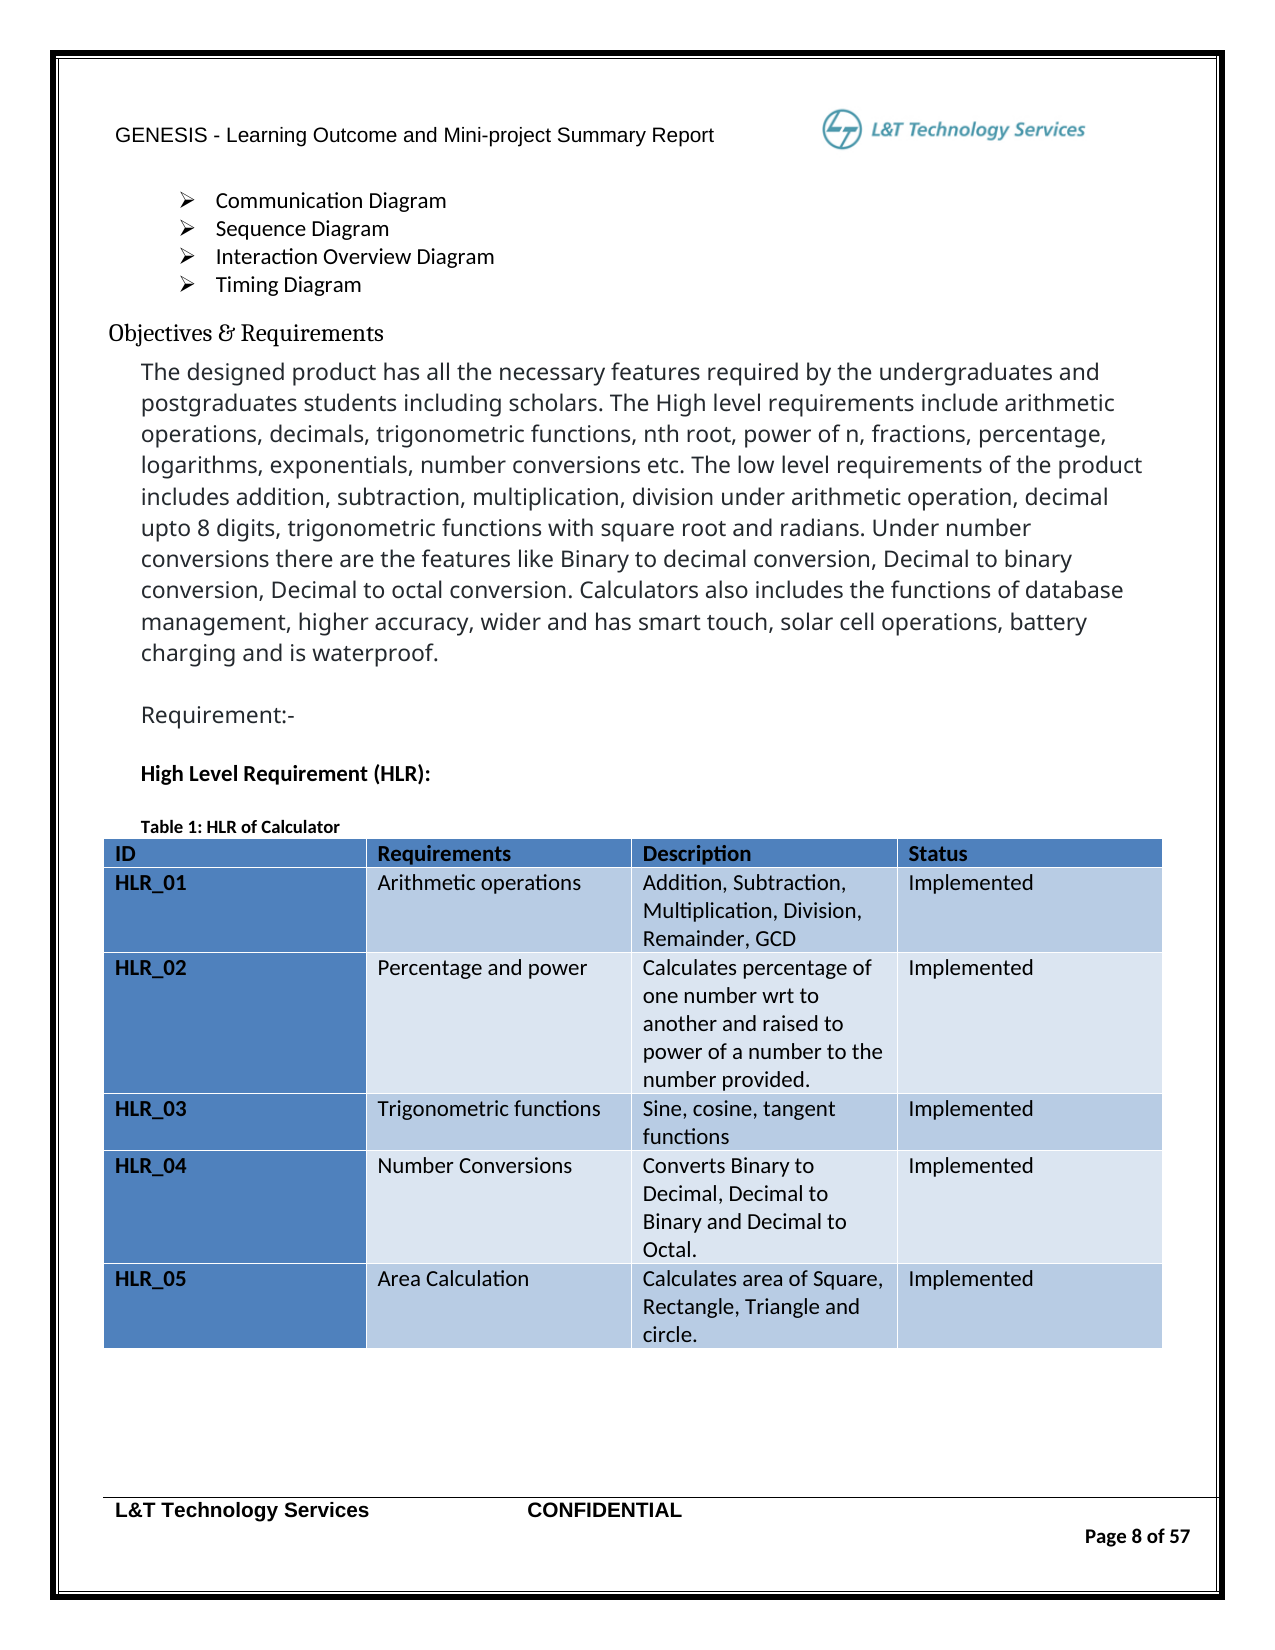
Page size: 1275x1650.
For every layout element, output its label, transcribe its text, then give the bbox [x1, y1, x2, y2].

table_cell HLR_04 [104, 1151, 366, 1263]
table_cell Implemented [898, 1094, 1162, 1150]
table_cell Trigonometric functions [367, 1094, 631, 1150]
table_header Description [632, 839, 897, 867]
table_cell Number Conversions [367, 1151, 631, 1263]
table_header Requirements [367, 839, 631, 867]
table_cell Calculates percentage of one number wrt to another and raised to power of a number to the number provided. [632, 953, 897, 1093]
table_cell Addition, Subtraction, Multiplication, Division, Remainder, GCD [632, 868, 897, 952]
table_cell Percentage and power [367, 953, 631, 1093]
text High Level Requirement (HLR): [103, 759, 1162, 787]
table_cell Calculates area of Square, Rectangle, Triangle and circle. [632, 1264, 897, 1348]
table_cell HLR_03 [104, 1094, 366, 1150]
text Table 1: HLR of Calculator [103, 815, 1162, 838]
picture [820, 98, 1087, 162]
table_cell Implemented [898, 1151, 1162, 1263]
subtitle Objectives & Requirements [103, 319, 1162, 347]
table_cell HLR_02 [104, 953, 366, 1093]
table_cell Arithmetic operations [367, 868, 631, 952]
list Timing Diagram [178, 270, 1162, 298]
list Sequence Diagram [178, 214, 1162, 242]
table_cell HLR_05 [104, 1264, 366, 1348]
table_header Status [898, 839, 1162, 867]
table_cell Implemented [898, 868, 1162, 952]
table_cell Implemented [898, 1264, 1162, 1348]
table_cell Converts Binary to Decimal, Decimal to Binary and Decimal to Octal. [632, 1151, 897, 1263]
text The designed product has all the necessary features required by the undergraduates and postgraduates students including scholars. The High level requirements include arithmetic operations, decimals, trigonometric functions, nth root, power of n, fractions, percentage, logarithms, exponentials, number conversions etc. The low level requirements of the product includes addition, subtraction, multiplication, division under arithmetic operation, decimal upto 8 digits, trigonometric functions with square root and radians. Under number conversions there are the features like Binary to decimal conversion, Decimal to binary conversion, Decimal to octal conversion. Calculators also includes the functions of database management, higher accuracy, wider and has smart touch, solar cell operations, battery charging and is waterproof. [141, 356, 1162, 668]
table_cell HLR_01 [104, 868, 366, 952]
text Requirement:- [141, 699, 1162, 731]
table_header ID [104, 839, 366, 867]
table_cell Area Calculation [367, 1264, 631, 1348]
table_cell Sine, cosine, tangent functions [632, 1094, 897, 1150]
table_cell Implemented [898, 953, 1162, 1093]
list Interaction Overview Diagram [178, 242, 1162, 270]
list Communication Diagram [178, 186, 1162, 214]
